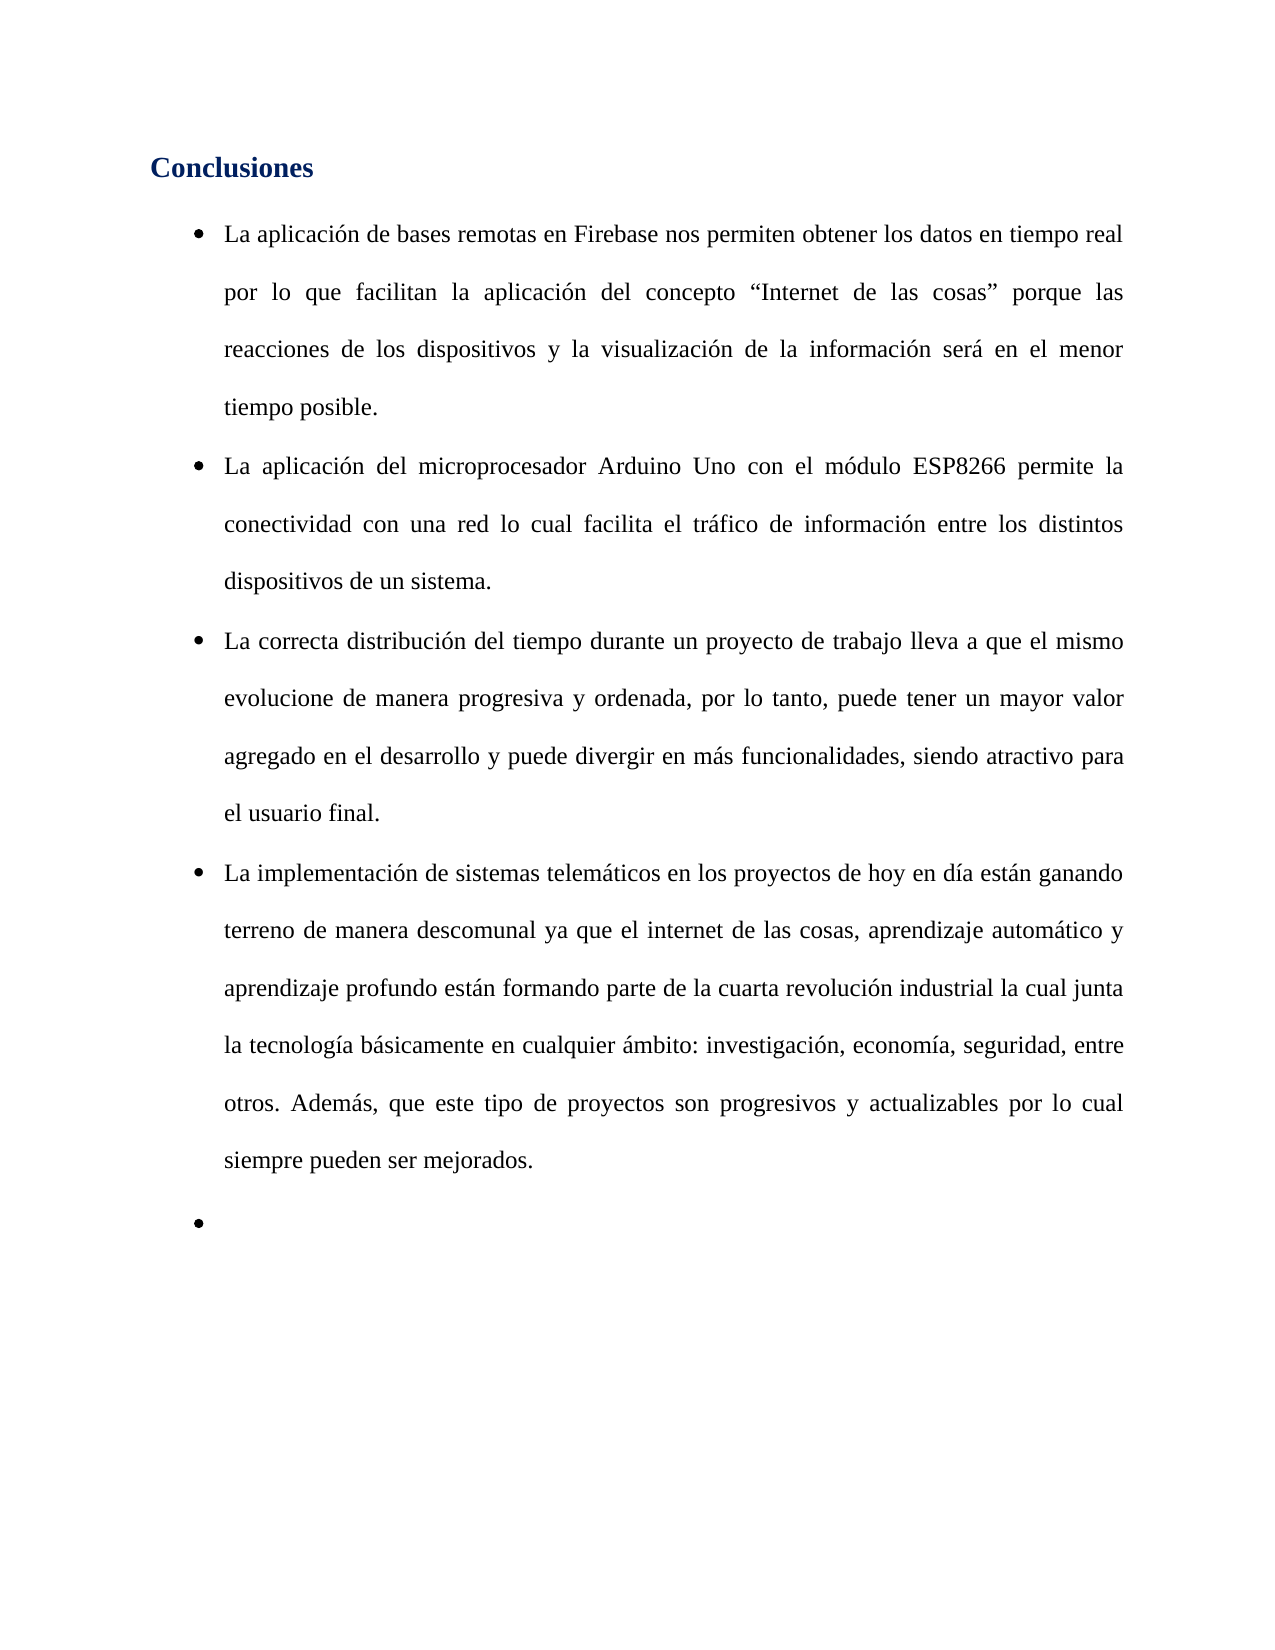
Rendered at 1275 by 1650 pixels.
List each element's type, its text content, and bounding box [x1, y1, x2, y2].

subtitle Conclusiones [150, 150, 1125, 183]
list La aplicación del microprocesador Arduino Uno con el módulo ESP8266 permite la conectividad con una red lo cual facilita el tráfico de información entre los distintos dispositivos de un sistema. [194, 451, 1125, 595]
list La implementación de sistemas telemáticos en los proyectos de hoy en día están ganando terreno de manera descomunal ya que el internet de las cosas, aprendizaje automático y aprendizaje profundo están formando parte de la cuarta revolución industrial la cual junta la tecnología básicamente en cualquier ámbito: investigación, economía, seguridad, entre otros. Además, que este tipo de proyectos son progresivos y actualizables por lo cual siempre pueden ser mejorados. [194, 858, 1125, 1174]
list La aplicación de bases remotas en Firebase nos permiten obtener los datos en tiempo real por lo que facilitan la aplicación del concepto “Internet de las cosas” porque las reacciones de los dispositivos y la visualización de la información será en el menor tiempo posible. [194, 219, 1125, 420]
list La correcta distribución del tiempo durante un proyecto de trabajo lleva a que el mismo evolucione de manera progresiva y ordenada, por lo tanto, puede tener un mayor valor agregado en el desarrollo y puede divergir en más funcionalidades, siendo atractivo para el usuario final. [194, 626, 1125, 827]
